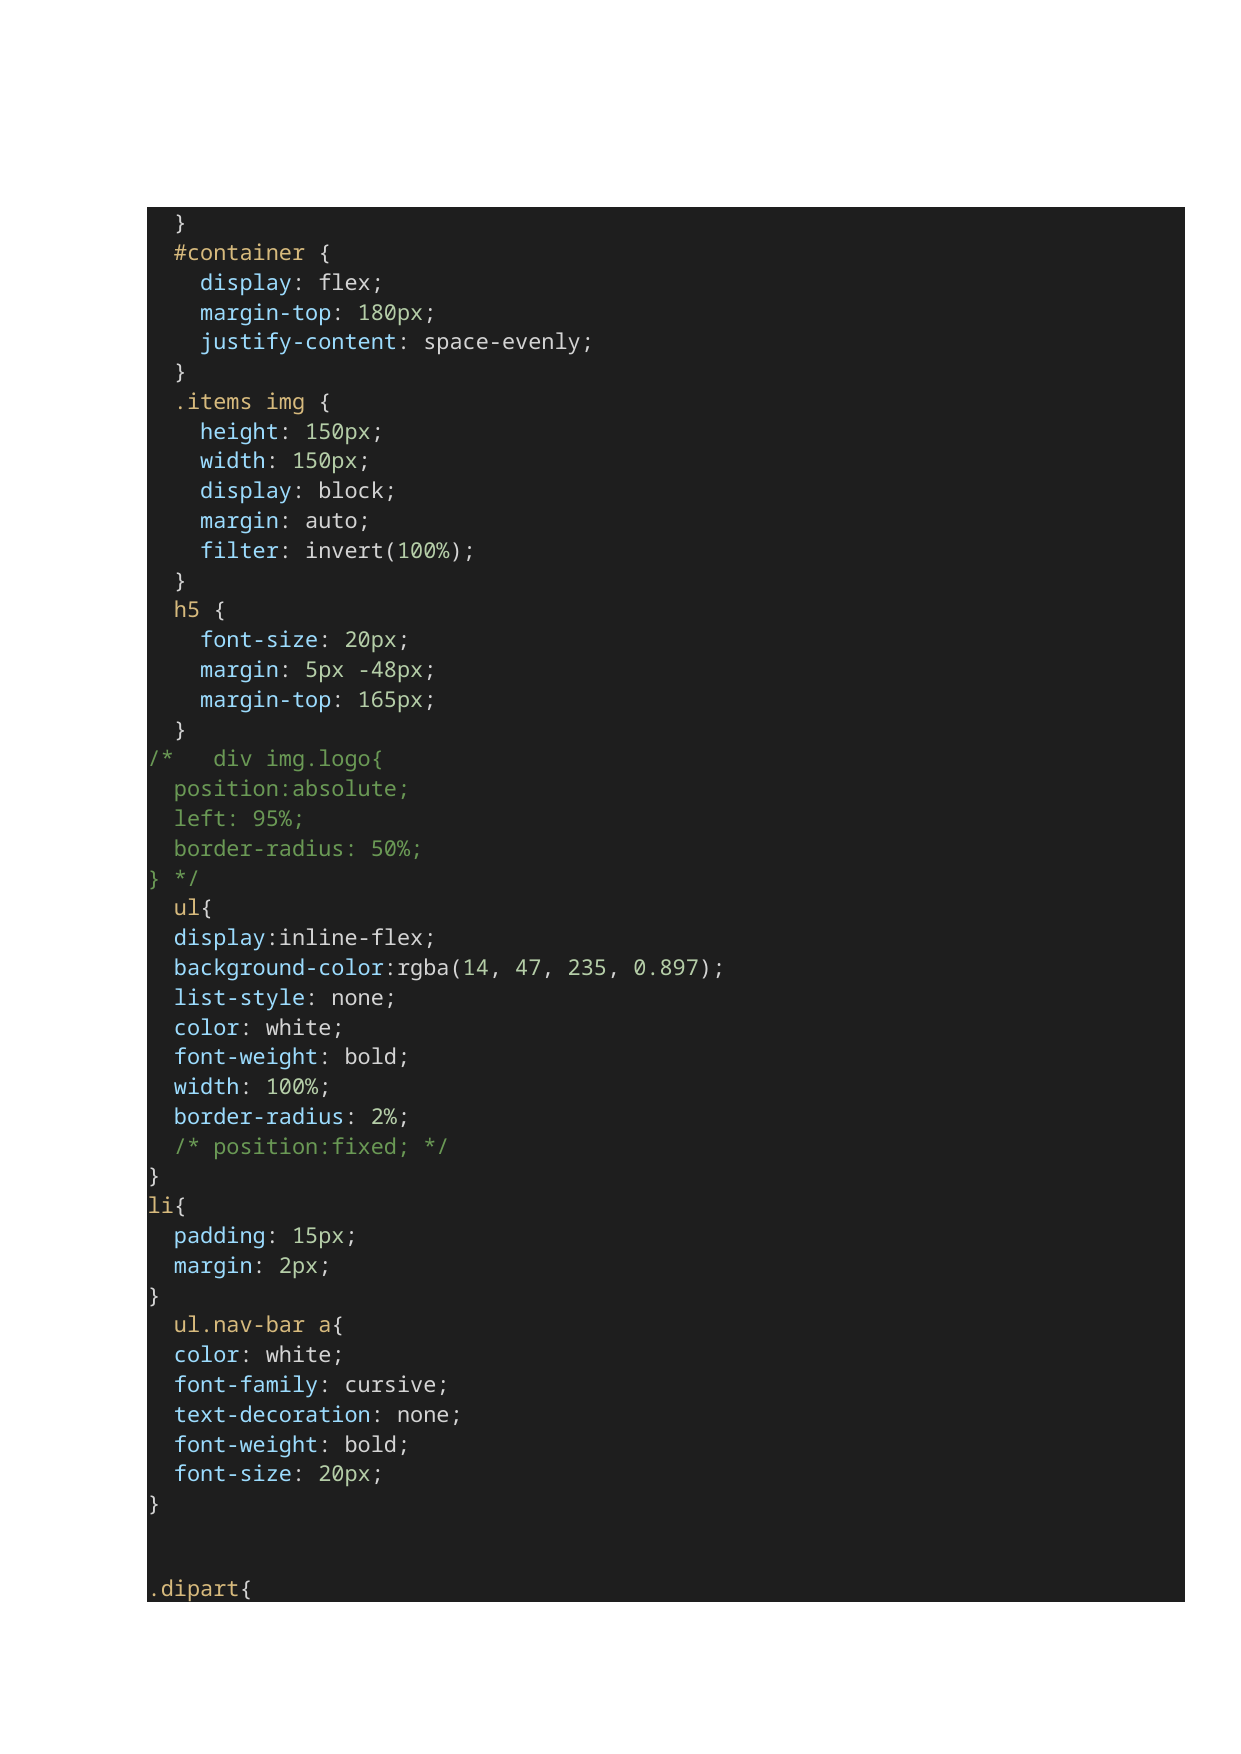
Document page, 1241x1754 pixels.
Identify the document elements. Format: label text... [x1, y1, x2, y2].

text background-color:rgba(14, 47, 235, 0.897); [147, 952, 1185, 982]
text justify-content: space-evenly; [147, 326, 1185, 356]
text width: 150px; [147, 445, 1185, 475]
text margin: 2px; [147, 1250, 1185, 1279]
text } [147, 1160, 1185, 1190]
text padding: 15px; [147, 1220, 1185, 1250]
text #container { [147, 237, 1185, 267]
text text-decoration: none; [147, 1399, 1185, 1428]
text /* position:fixed; */ [147, 1131, 1185, 1160]
text filter: invert(100%); [147, 535, 1185, 564]
text position:absolute; [147, 773, 1185, 803]
text display: block; [147, 475, 1185, 505]
text border-radius: 50%; [147, 833, 1185, 862]
text display:inline-flex; [147, 922, 1185, 952]
text .dipart{ [147, 1573, 1185, 1602]
text li{ [147, 1190, 1185, 1220]
text height: 150px; [147, 416, 1185, 445]
text margin: 5px -48px; [147, 654, 1185, 684]
text font-weight: bold; [147, 1041, 1185, 1071]
text .items img { [147, 386, 1185, 416]
text font-size: 20px; [147, 624, 1185, 654]
text ul{ [147, 892, 1185, 922]
text display: flex; [147, 267, 1185, 296]
text } [147, 356, 1185, 386]
text /* div img.logo{ [147, 743, 1185, 773]
text ul.nav-bar a{ [147, 1309, 1185, 1339]
text font-weight: bold; [147, 1428, 1185, 1458]
text } [147, 1279, 1185, 1309]
text } */ [147, 862, 1185, 892]
text font-size: 20px; [147, 1458, 1185, 1488]
text margin-top: 165px; [147, 684, 1185, 713]
text width: 100%; [147, 1071, 1185, 1101]
text margin: auto; [147, 505, 1185, 535]
text } [147, 564, 1185, 594]
text h5 { [147, 594, 1185, 624]
text margin-top: 180px; [147, 296, 1185, 326]
text } [147, 207, 1185, 237]
text } [147, 1488, 1185, 1518]
text font-family: cursive; [147, 1369, 1185, 1399]
text left: 95%; [147, 803, 1185, 833]
text list-style: none; [147, 982, 1185, 1011]
text color: white; [147, 1011, 1185, 1041]
text color: white; [147, 1339, 1185, 1369]
text border-radius: 2%; [147, 1101, 1185, 1131]
text } [147, 713, 1185, 743]
